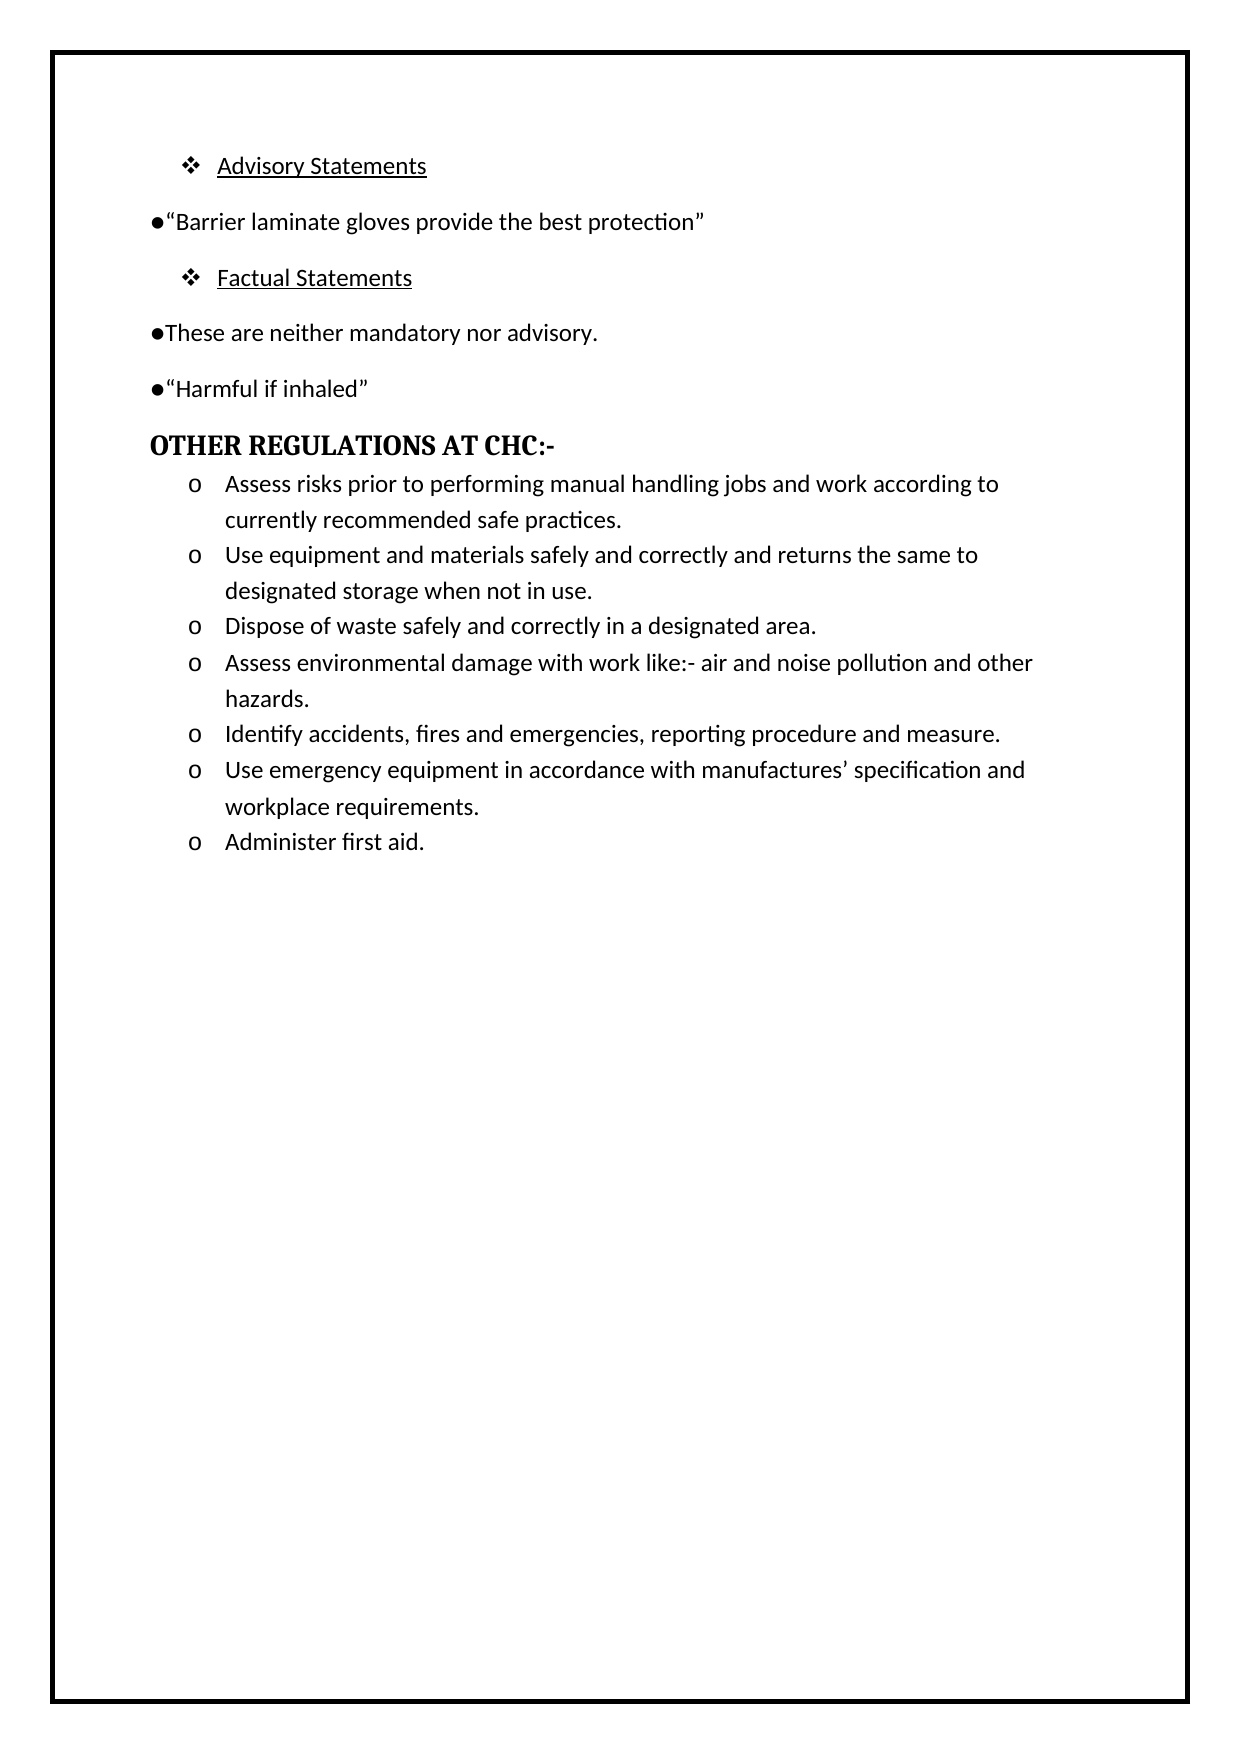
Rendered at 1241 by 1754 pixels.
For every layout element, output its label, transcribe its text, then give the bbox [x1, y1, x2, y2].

list Administer first aid. [187, 826, 1090, 857]
subtitle OTHER REGULATIONS AT CHC:- [150, 429, 1090, 463]
list Assess environmental damage with work like:- air and noise pollution and other hazards. [187, 647, 1090, 713]
list Use equipment and materials safely and correctly and returns the same to designated storage when not in use. [187, 539, 1090, 606]
text ●These are neither mandatory nor advisory. [150, 317, 1090, 348]
list Assess risks prior to performing manual handling jobs and work according to currently recommended safe practices. [187, 468, 1090, 534]
list Factual Statements [179, 262, 1090, 292]
list Advisory Statements [179, 150, 1090, 181]
list Identify accidents, fires and emergencies, reporting procedure and measure. [187, 718, 1090, 750]
text ●“Harmful if inhaled” [150, 373, 1090, 404]
list Use emergency equipment in accordance with manufactures’ specification and workplace requirements. [187, 754, 1090, 821]
list Dispose of waste safely and correctly in a designated area. [187, 610, 1090, 642]
text ●“Barrier laminate gloves provide the best protection” [150, 206, 1090, 236]
